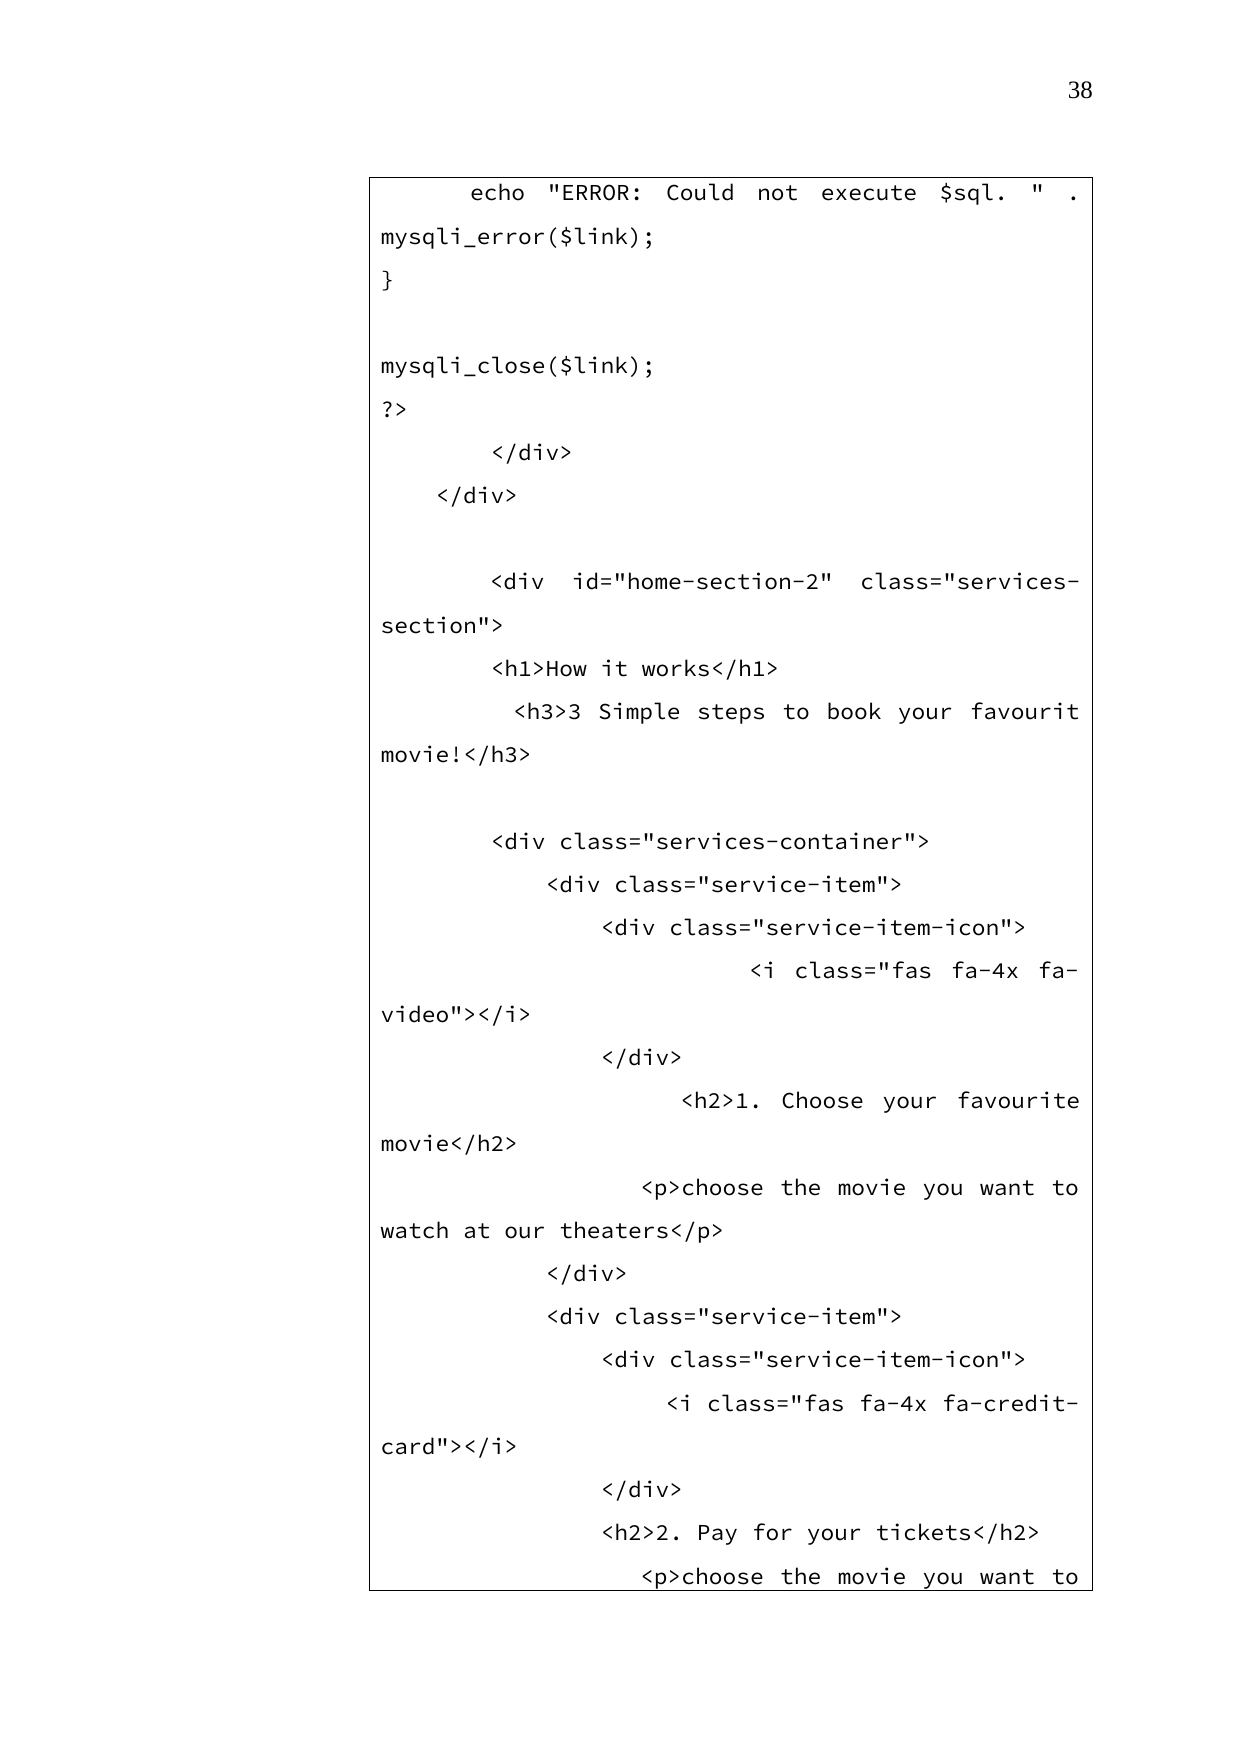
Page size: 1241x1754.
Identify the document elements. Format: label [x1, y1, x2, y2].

table_header [370, 178, 1092, 1590]
